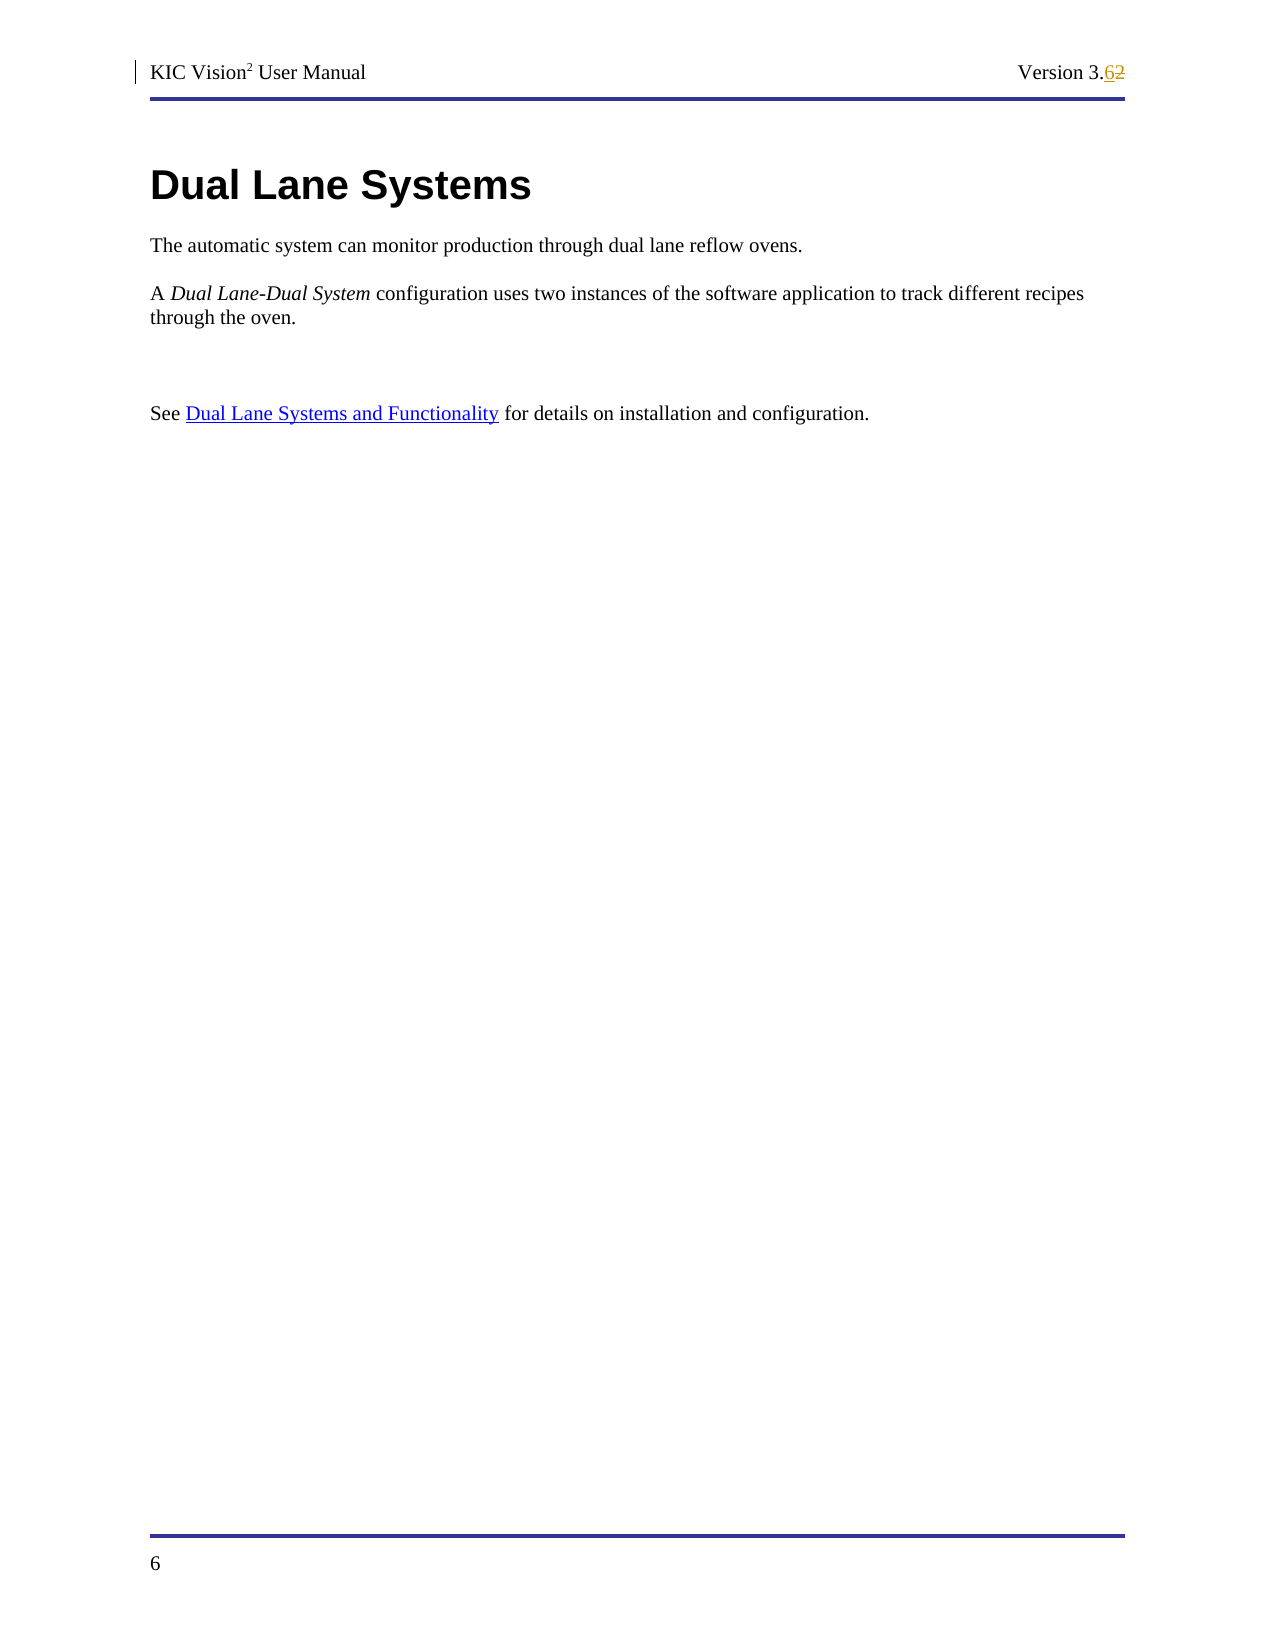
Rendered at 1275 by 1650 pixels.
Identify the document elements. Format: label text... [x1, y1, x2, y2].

text A Dual Lane-Dual System configuration uses two instances of the software application to track different recipes through the oven. [150, 281, 1125, 329]
subtitle Dual Lane Systems [150, 160, 1125, 208]
text See Dual Lane Systems and Functionality for details on installation and configuration. [150, 401, 1125, 425]
text The automatic system can monitor production through dual lane reflow ovens. [150, 233, 1125, 257]
